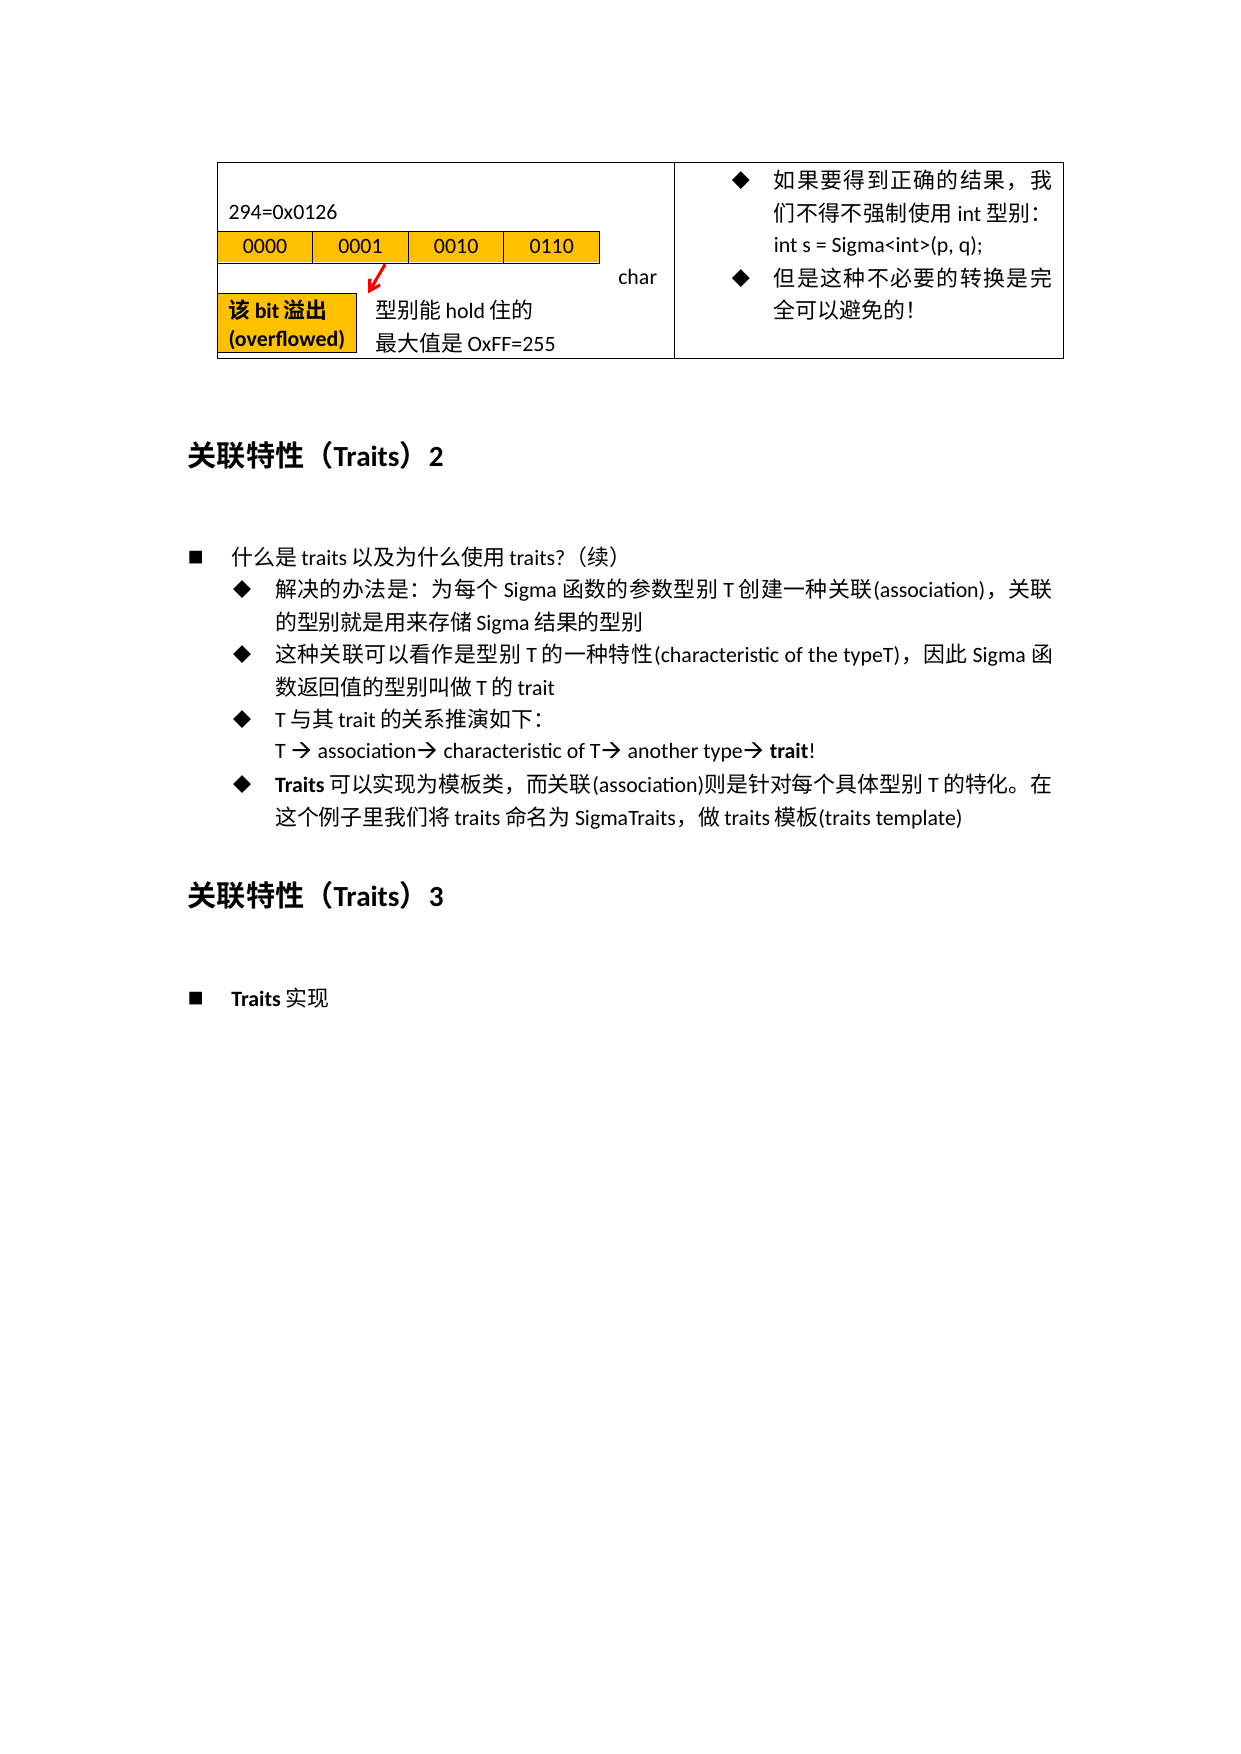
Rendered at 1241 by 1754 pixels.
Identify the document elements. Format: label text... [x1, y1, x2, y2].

subtitle 关联特性（Traits）2 [187, 421, 1053, 486]
list 这种关联可以看作是型别T的一种特性(characteristic of the typeT)，因此Sigma函数返回值的型别叫做T的trait [231, 637, 1053, 702]
list Traits可以实现为模板类，而关联(association)则是针对每个具体型别T的特化。在这个例子里我们将traits命名为SigmaTraits，做traits模板(traits template) [231, 767, 1053, 832]
text T association characteristic of T another type trait! [275, 734, 1053, 767]
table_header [218, 163, 674, 358]
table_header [675, 163, 1063, 358]
list Traits实现 [187, 980, 1053, 1013]
list 什么是traits以及为什么使用traits?（续） [187, 539, 1053, 572]
subtitle 关联特性（Traits）3 [187, 861, 1053, 926]
list T与其trait的关系推演如下： [231, 702, 1053, 734]
list 解决的办法是：为每个Sigma函数的参数型别T创建一种关联(association)，关联的型别就是用来存储Sigma结果的型别 [231, 572, 1053, 637]
